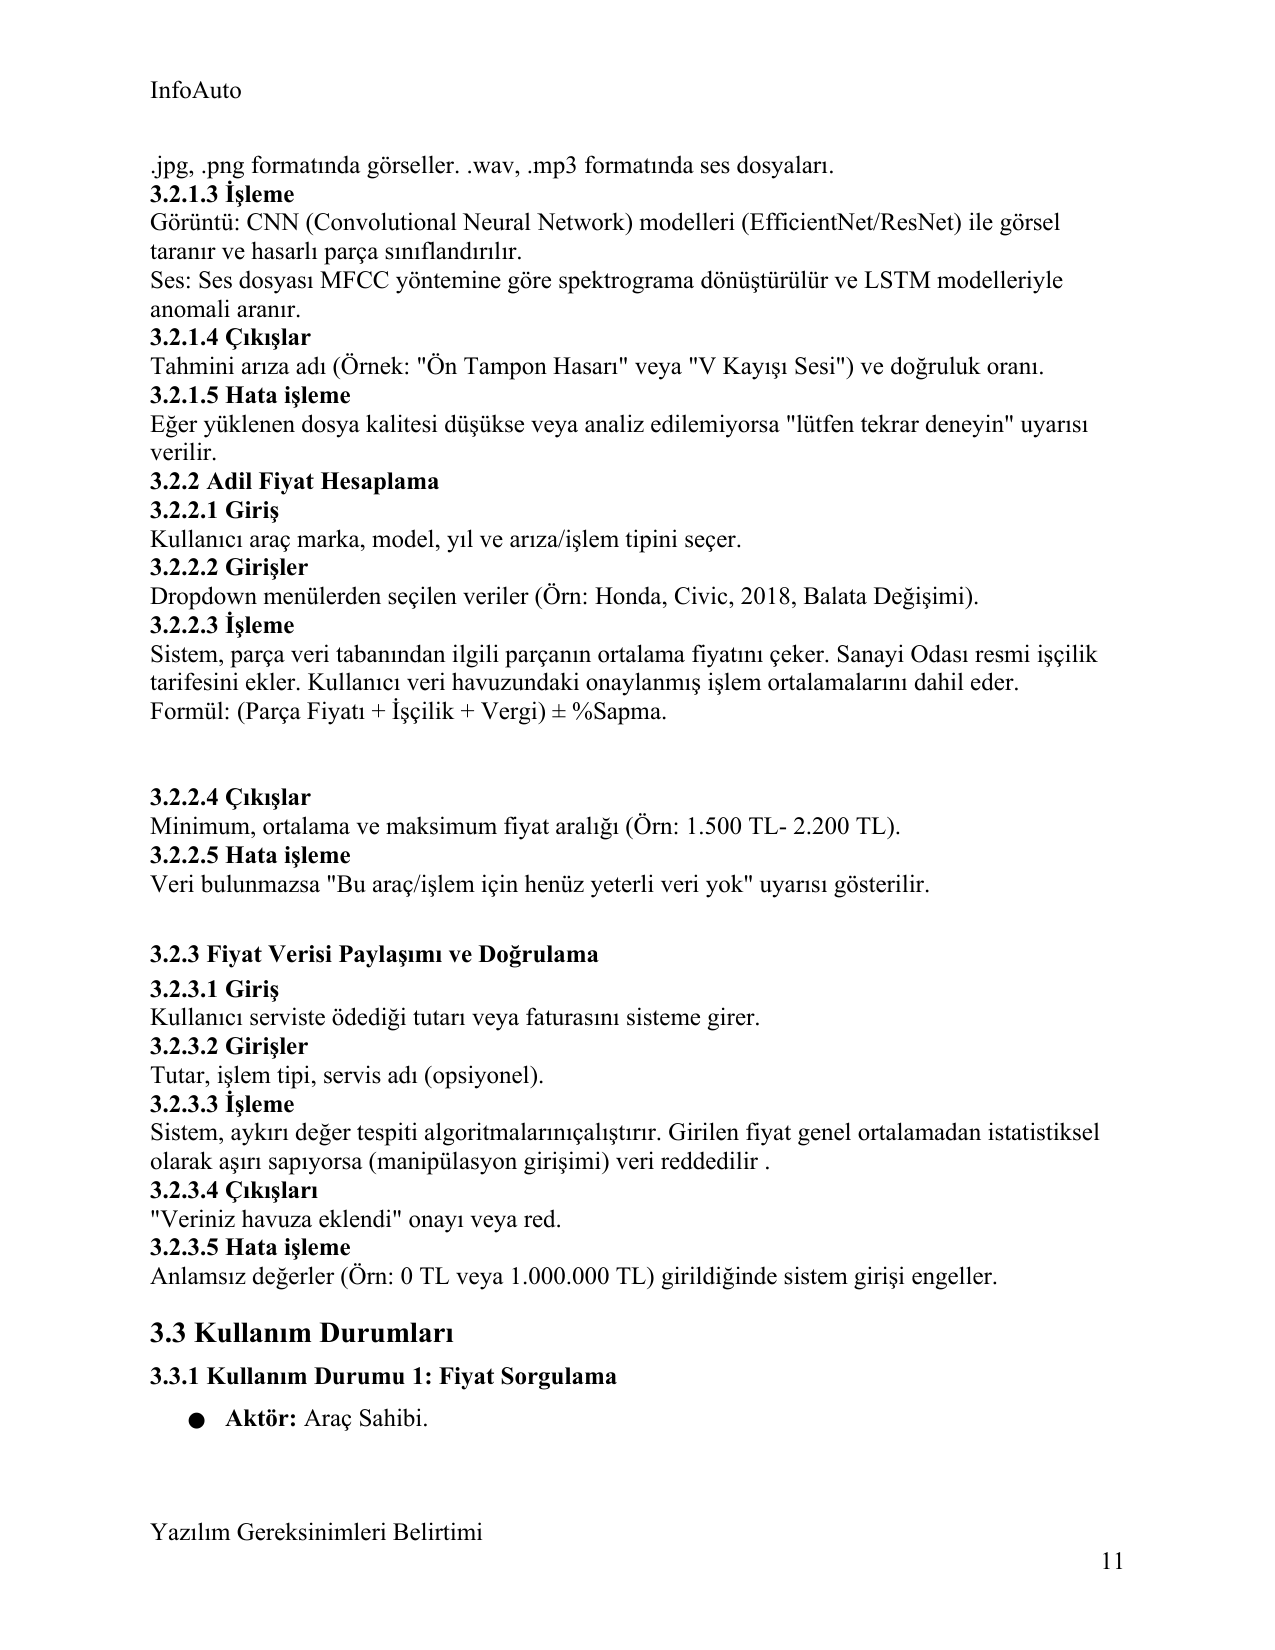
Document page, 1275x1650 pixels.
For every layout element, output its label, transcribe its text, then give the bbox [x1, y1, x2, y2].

text 3.2.2.1 Giriş [150, 495, 1125, 524]
text Görüntü: CNN (Convolutional Neural Network) modelleri (EfficientNet/ResNet) ile görsel taranır ve hasarlı parça sınıflandırılır. [150, 207, 1125, 265]
text 3.2.3 Fiyat Verisi Paylaşımı ve Doğrulama [150, 939, 1125, 967]
text Kullanıcı araç marka, model, yıl ve arıza/işlem tipini seçer. [150, 524, 1125, 552]
text Ses: Ses dosyası MFCC yöntemine göre spektrograma dönüştürülür ve LSTM modelleriyle anomali aranır. [150, 265, 1125, 322]
text 3.2.3.1 Giriş [150, 974, 1125, 1002]
text 3.2.3.2 Girişler [150, 1031, 1125, 1060]
list Aktör: Araç Sahibi. [187, 1396, 1125, 1439]
text Formül: (Parça Fiyatı + İşçilik + Vergi) ± %Sapma. [150, 696, 1125, 725]
text 3.2.1.3 İşleme [150, 179, 1125, 207]
text 3.2.2 Adil Fiyat Hesaplama [150, 466, 1125, 495]
text Tutar, işlem tipi, servis adı (opsiyonel). [150, 1060, 1125, 1089]
text 3.3 Kullanım Durumları [150, 1315, 1125, 1348]
text Sistem, parça veri tabanından ilgili parçanın ortalama fiyatını çeker. Sanayi Odası resmi işçilik tarifesini ekler. Kullanıcı veri havuzundaki onaylanmış işlem ortalamalarını dahil eder. [150, 639, 1125, 696]
text 3.2.2.5 Hata işleme [150, 840, 1125, 869]
text Eğer yüklenen dosya kalitesi düşükse veya analiz edilemiyorsa "lütfen tekrar deneyin" uyarısı verilir. [150, 409, 1125, 466]
text 3.3.1 Kullanım Durumu 1: Fiyat Sorgulama [150, 1361, 1125, 1390]
text 3.2.3.4 Çıkışları [150, 1175, 1125, 1204]
text 3.2.3.5 Hata işleme [150, 1232, 1125, 1261]
text Dropdown menülerden seçilen veriler (Örn: Honda, Civic, 2018, Balata Değişimi). [150, 581, 1125, 610]
text 3.2.2.2 Girişler [150, 552, 1125, 581]
text 3.2.2.3 İşleme [150, 610, 1125, 639]
text 3.2.2.4 Çıkışlar [150, 782, 1125, 811]
text Kullanıcı serviste ödediği tutarı veya faturasını sisteme girer. [150, 1002, 1125, 1031]
text 3.2.1.5 Hata işleme [150, 380, 1125, 409]
text .jpg, .png formatında görseller. .wav, .mp3 formatında ses dosyaları. [150, 150, 1125, 179]
text Veri bulunmazsa "Bu araç/işlem için henüz yeterli veri yok" uyarısı gösterilir. [150, 869, 1125, 897]
text Minimum, ortalama ve maksimum fiyat aralığı (Örn: 1.500 TL- 2.200 TL). [150, 811, 1125, 840]
text 3.2.3.3 İşleme [150, 1089, 1125, 1117]
text Sistem, aykırı değer tespiti algoritmalarınıçalıştırır. Girilen fiyat genel ortalamadan istatistiksel olarak aşırı sapıyorsa (manipülasyon girişimi) veri reddedilir . [150, 1117, 1125, 1175]
text "Veriniz havuza eklendi" onayı veya red. [150, 1204, 1125, 1232]
text 3.2.1.4 Çıkışlar [150, 322, 1125, 351]
text Tahmini arıza adı (Örnek: "Ön Tampon Hasarı" veya "V Kayışı Sesi") ve doğruluk oranı. [150, 351, 1125, 380]
text Anlamsız değerler (Örn: 0 TL veya 1.000.000 TL) girildiğinde sistem girişi engeller. [150, 1261, 1125, 1290]
